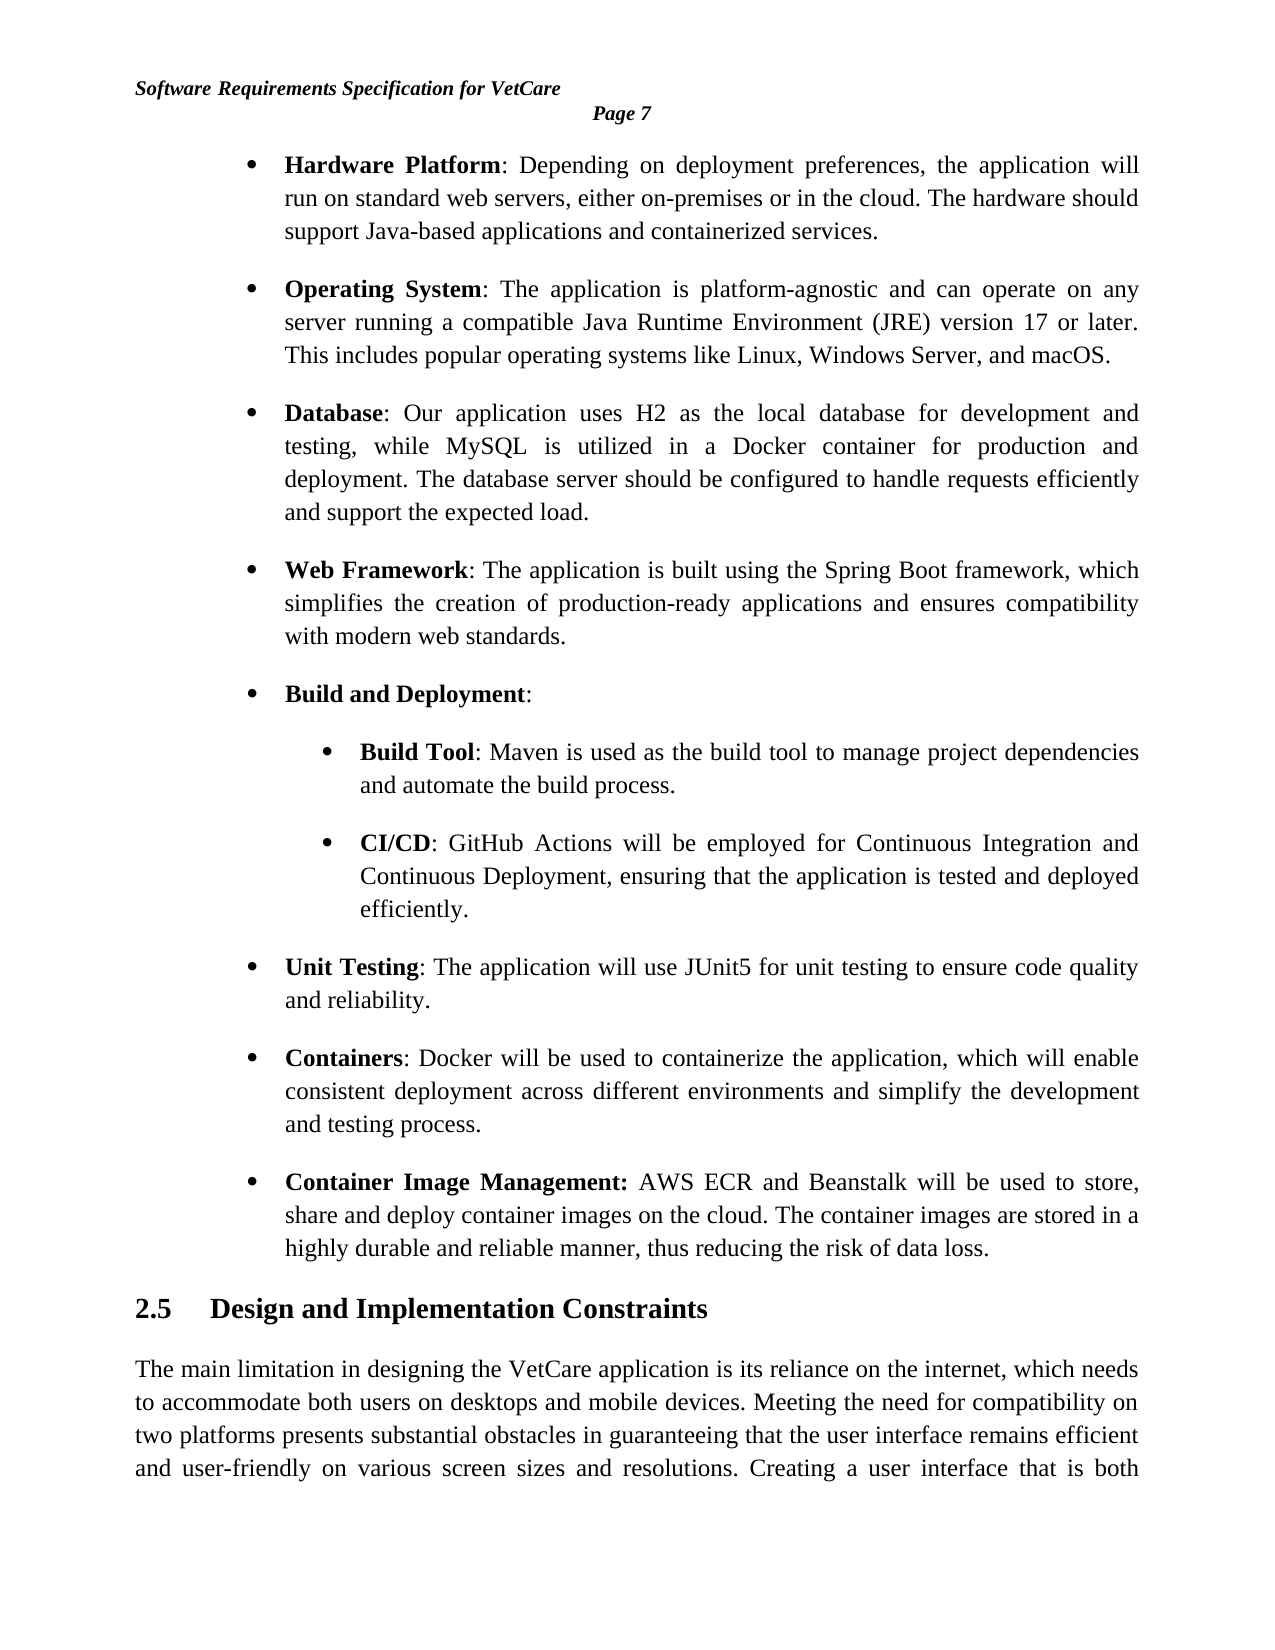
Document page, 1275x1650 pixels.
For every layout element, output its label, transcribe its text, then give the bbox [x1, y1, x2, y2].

list CI/CD: GitHub Actions will be employed for Continuous Integration and Continuous Deployment, ensuring that the application is tested and deployed efficiently. [323, 828, 1140, 923]
list Build Tool: Maven is used as the build tool to manage project dependencies and automate the build process. [323, 737, 1140, 799]
list Containers: Docker will be used to containerize the application, which will enable consistent deployment across different environments and simplify the development and testing process. [248, 1043, 1140, 1138]
list Container Image Management: AWS ECR and Beanstalk will be used to store, share and deploy container images on the cloud. The container images are stored in a highly durable and reliable manner, thus reducing the risk of data loss. [248, 1167, 1140, 1262]
list Unit Testing: The application will use JUnit5 for unit testing to ensure code quality and reliability. [248, 952, 1140, 1014]
list Database: Our application uses H2 as the local database for development and testing, while MySQL is utilized in a Docker container for production and deployment. The database server should be configured to handle requests efficiently and support the expected load. [247, 398, 1140, 526]
list Web Framework: The application is built using the Spring Boot framework, which simplifies the creation of production-ready applications and ensures compatibility with modern web standards. [247, 555, 1140, 650]
list Operating System: The application is platform-agnostic and can operate on any server running a compatible Java Runtime Environment (JRE) version 17 or later. This includes popular operating systems like Linux, Windows Server, and macOS. [247, 274, 1140, 369]
subtitle Design and Implementation Constraints [135, 1292, 1140, 1325]
list Build and Deployment: [248, 679, 1140, 708]
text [135, 1354, 1140, 1482]
list Hardware Platform: Depending on deployment preferences, the application will run on standard web servers, either on-premises or in the cloud. The hardware should support Java-based applications and containerized services. [247, 150, 1140, 245]
